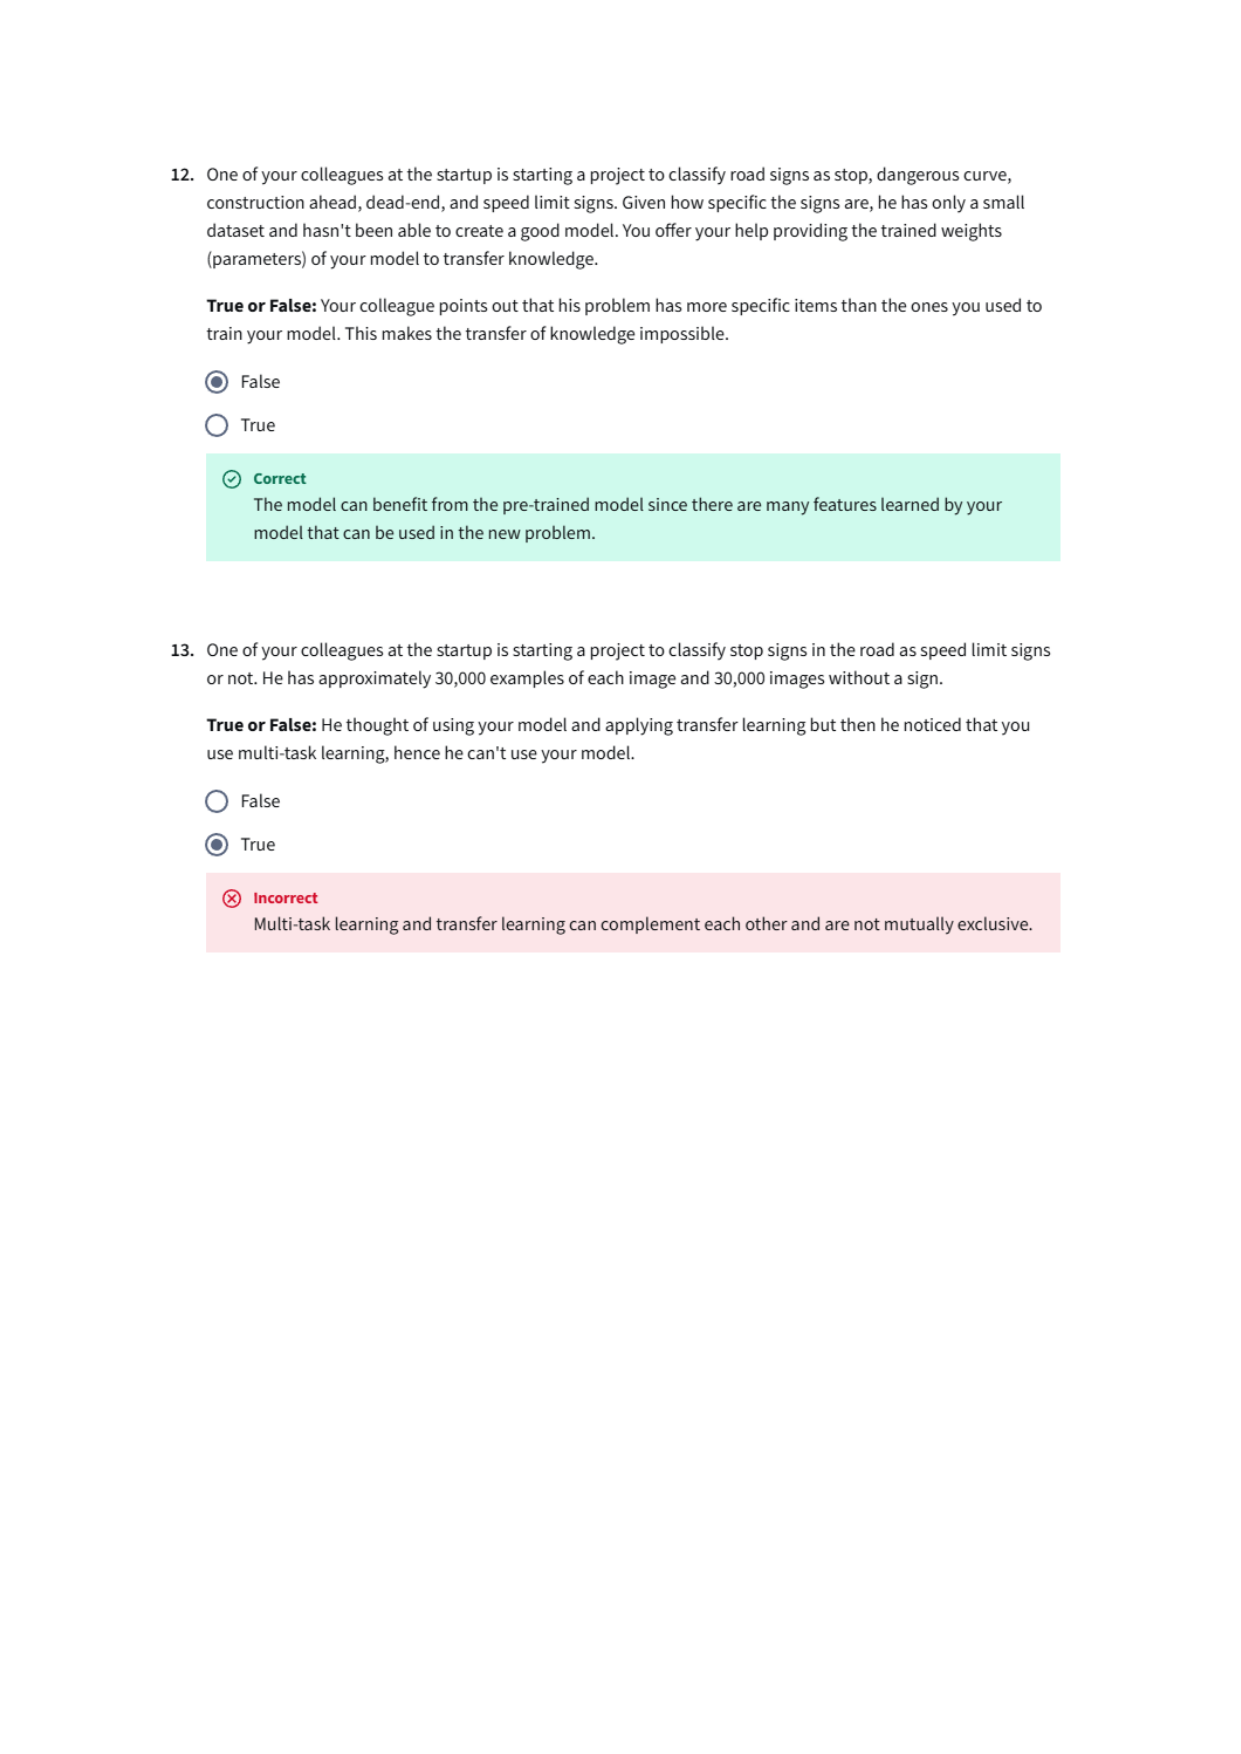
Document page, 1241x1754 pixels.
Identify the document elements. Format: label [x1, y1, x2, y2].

picture [150, 150, 1091, 983]
